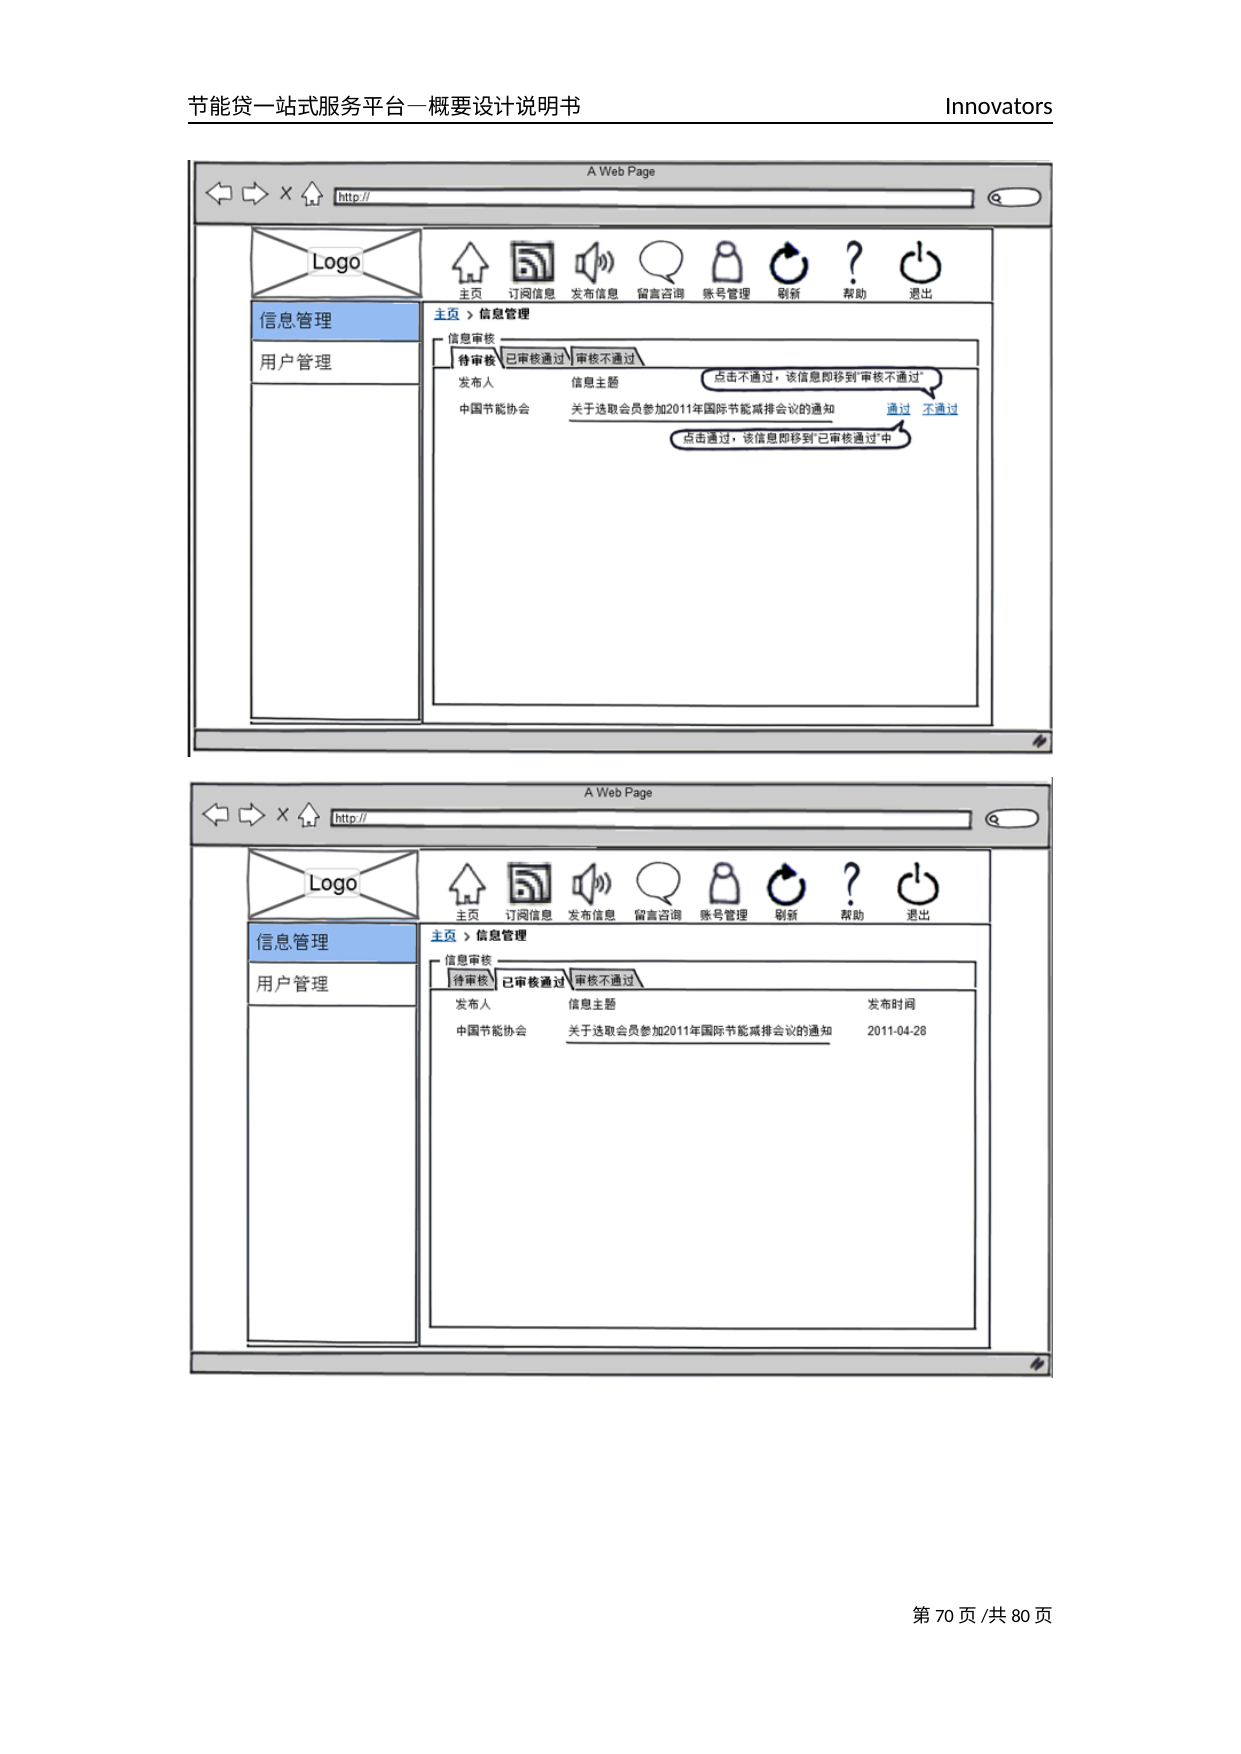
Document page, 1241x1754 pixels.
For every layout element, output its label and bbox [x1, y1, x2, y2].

picture [187, 160, 1053, 757]
picture [187, 777, 1053, 1378]
